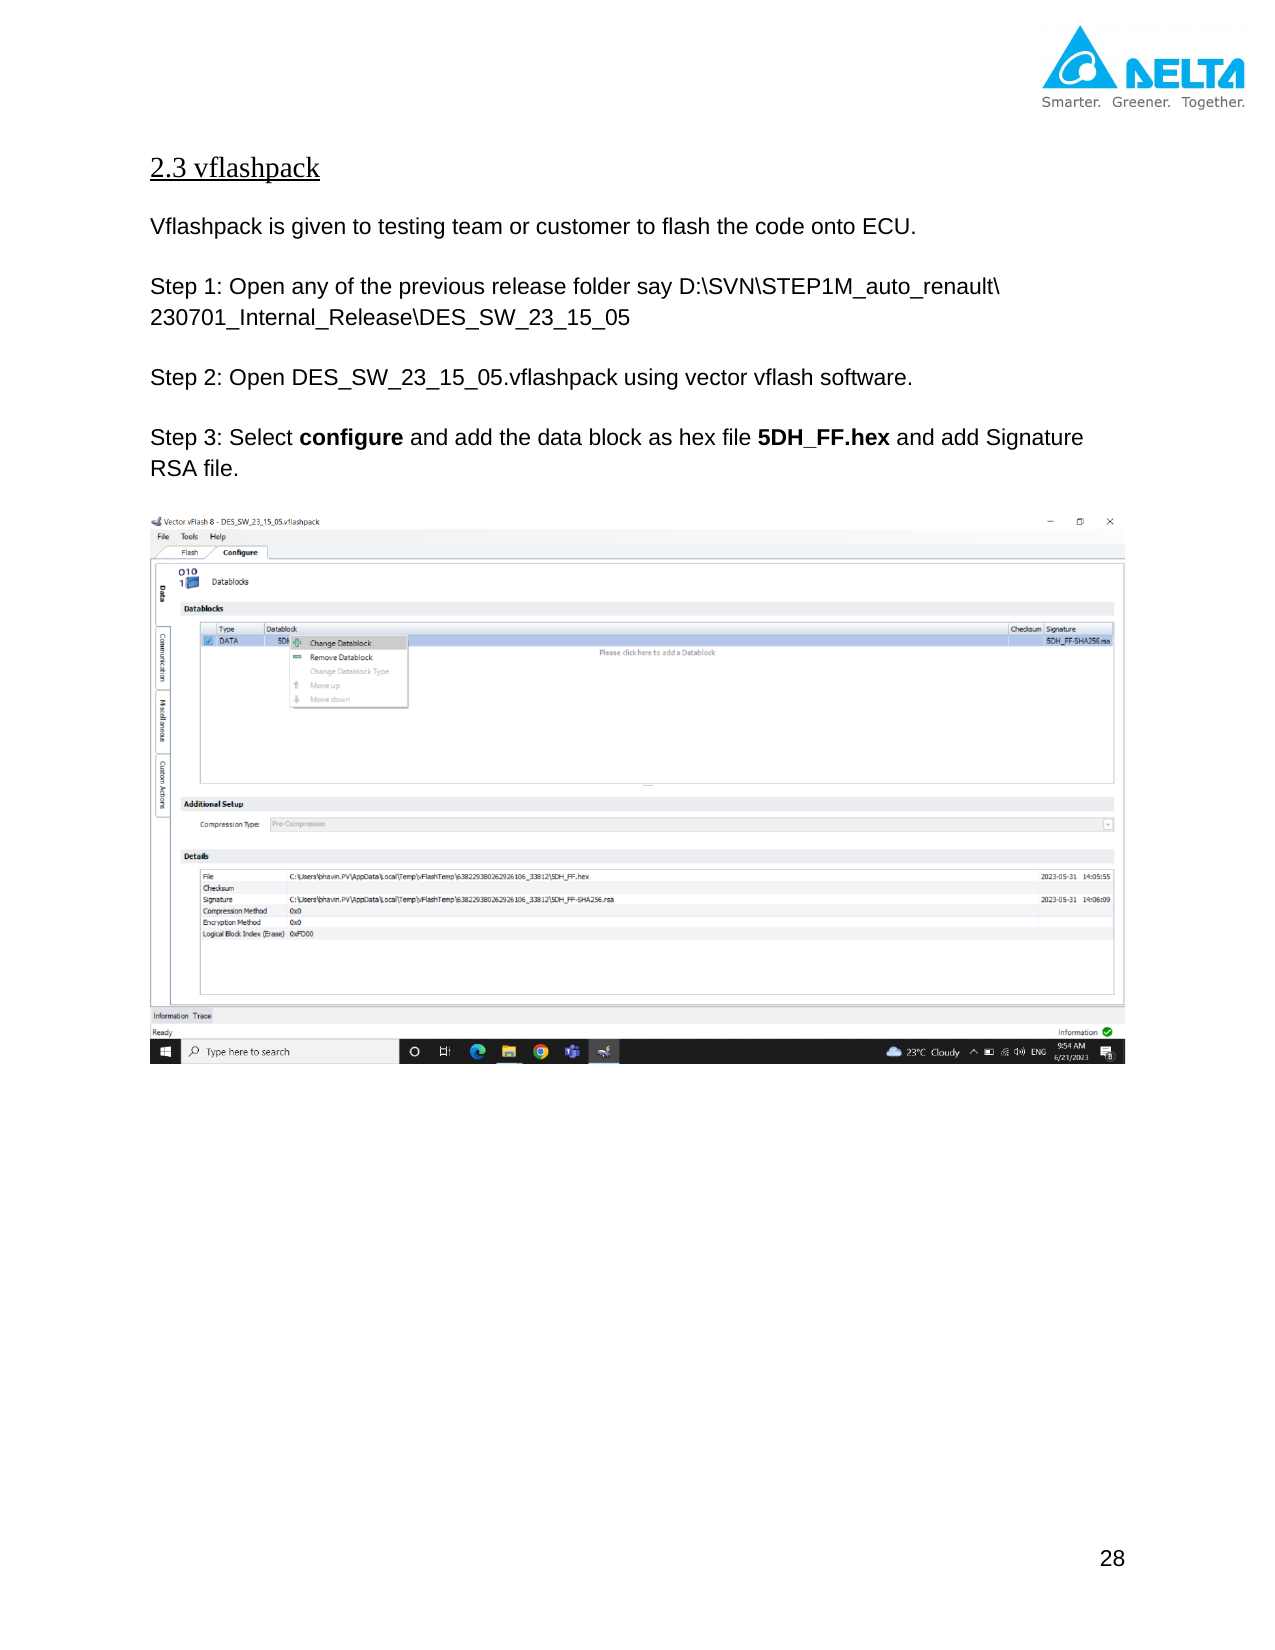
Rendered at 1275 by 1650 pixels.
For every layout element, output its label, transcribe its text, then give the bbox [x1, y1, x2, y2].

text Step 3: Select configure and add the data block as hex file 5DH_FF.hex and add Signature RSA file. [150, 424, 1125, 481]
text Vflashpack is given to testing team or customer to flash the code onto ECU. [150, 213, 1125, 239]
subtitle 2.3 vflashpack [150, 150, 1125, 183]
picture [1033, 18, 1252, 116]
text Step 1: Open any of the previous release folder say D:\SVN\STEP1M_auto_renault\230701_Internal_Release\DES_SW_23_15_05 [150, 273, 1125, 330]
picture [150, 515, 1125, 1064]
text Step 2: Open DES_SW_23_15_05.vflashpack using vector vflash software. [150, 364, 1125, 390]
